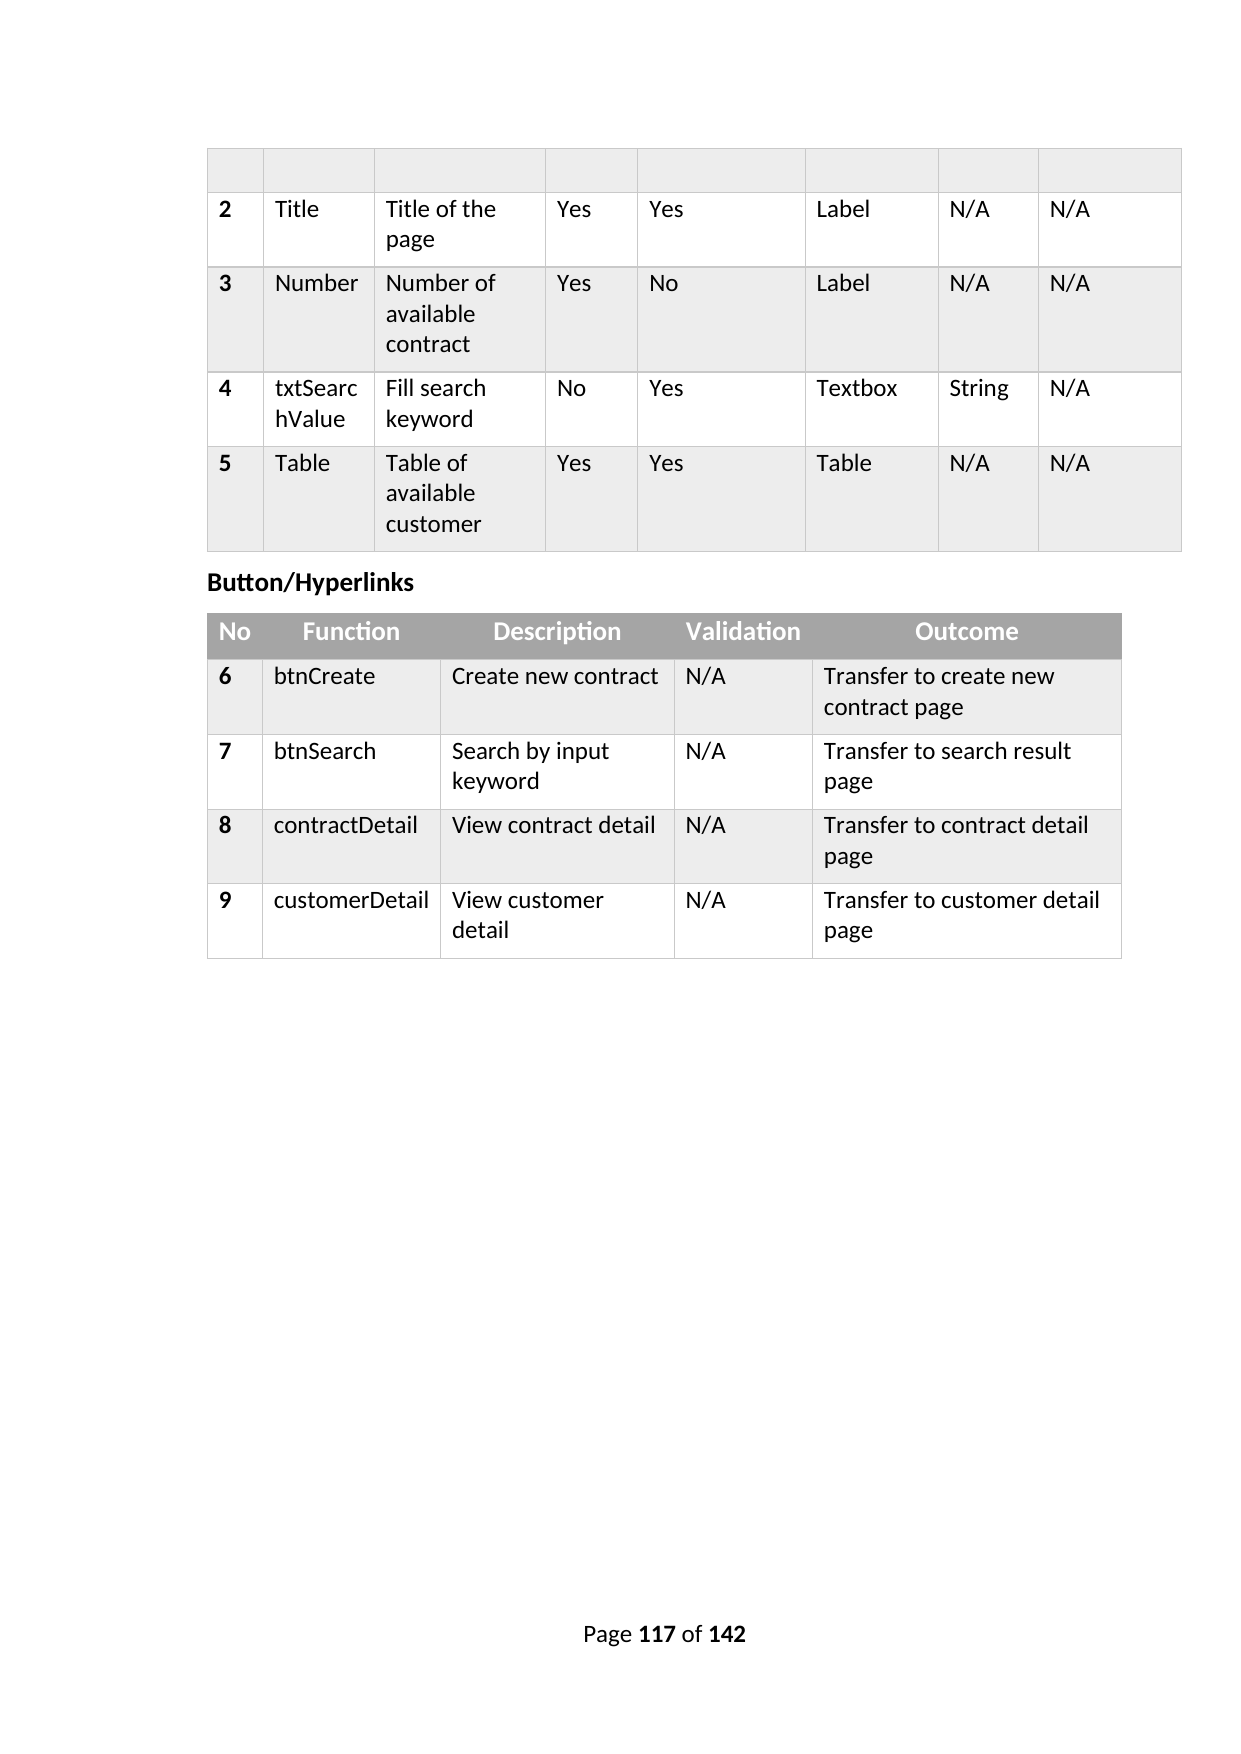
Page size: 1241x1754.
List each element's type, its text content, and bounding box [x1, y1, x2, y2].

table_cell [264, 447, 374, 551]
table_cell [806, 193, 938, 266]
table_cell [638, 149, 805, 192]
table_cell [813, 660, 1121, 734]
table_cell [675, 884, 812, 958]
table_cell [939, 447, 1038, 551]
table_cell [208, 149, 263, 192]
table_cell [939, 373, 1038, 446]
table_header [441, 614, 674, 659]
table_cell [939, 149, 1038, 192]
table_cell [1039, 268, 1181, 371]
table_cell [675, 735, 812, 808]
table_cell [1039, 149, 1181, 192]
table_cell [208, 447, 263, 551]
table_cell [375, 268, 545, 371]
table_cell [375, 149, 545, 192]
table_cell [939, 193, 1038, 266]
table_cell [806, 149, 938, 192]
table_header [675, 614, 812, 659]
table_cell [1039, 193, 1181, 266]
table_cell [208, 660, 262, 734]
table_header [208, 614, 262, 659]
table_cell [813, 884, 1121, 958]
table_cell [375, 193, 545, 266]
text Button/Hyperlinks [207, 565, 1122, 598]
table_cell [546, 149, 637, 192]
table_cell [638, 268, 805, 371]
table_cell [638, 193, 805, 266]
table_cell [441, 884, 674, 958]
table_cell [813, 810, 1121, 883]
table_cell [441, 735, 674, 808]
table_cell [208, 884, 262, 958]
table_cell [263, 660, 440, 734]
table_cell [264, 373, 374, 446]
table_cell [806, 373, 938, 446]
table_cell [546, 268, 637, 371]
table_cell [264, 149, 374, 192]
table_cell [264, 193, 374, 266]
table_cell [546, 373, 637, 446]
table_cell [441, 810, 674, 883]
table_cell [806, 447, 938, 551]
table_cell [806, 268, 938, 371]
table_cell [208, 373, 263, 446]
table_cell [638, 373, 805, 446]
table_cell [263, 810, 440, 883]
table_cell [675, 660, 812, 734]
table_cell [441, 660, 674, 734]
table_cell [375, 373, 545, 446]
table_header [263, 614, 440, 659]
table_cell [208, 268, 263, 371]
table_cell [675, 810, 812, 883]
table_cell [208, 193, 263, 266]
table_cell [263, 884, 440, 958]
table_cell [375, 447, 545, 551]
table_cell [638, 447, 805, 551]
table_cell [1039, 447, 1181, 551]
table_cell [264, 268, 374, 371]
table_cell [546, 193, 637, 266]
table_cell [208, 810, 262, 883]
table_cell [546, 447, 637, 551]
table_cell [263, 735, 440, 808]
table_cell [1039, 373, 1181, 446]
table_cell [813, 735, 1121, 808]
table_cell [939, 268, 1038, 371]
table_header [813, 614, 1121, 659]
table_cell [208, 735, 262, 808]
